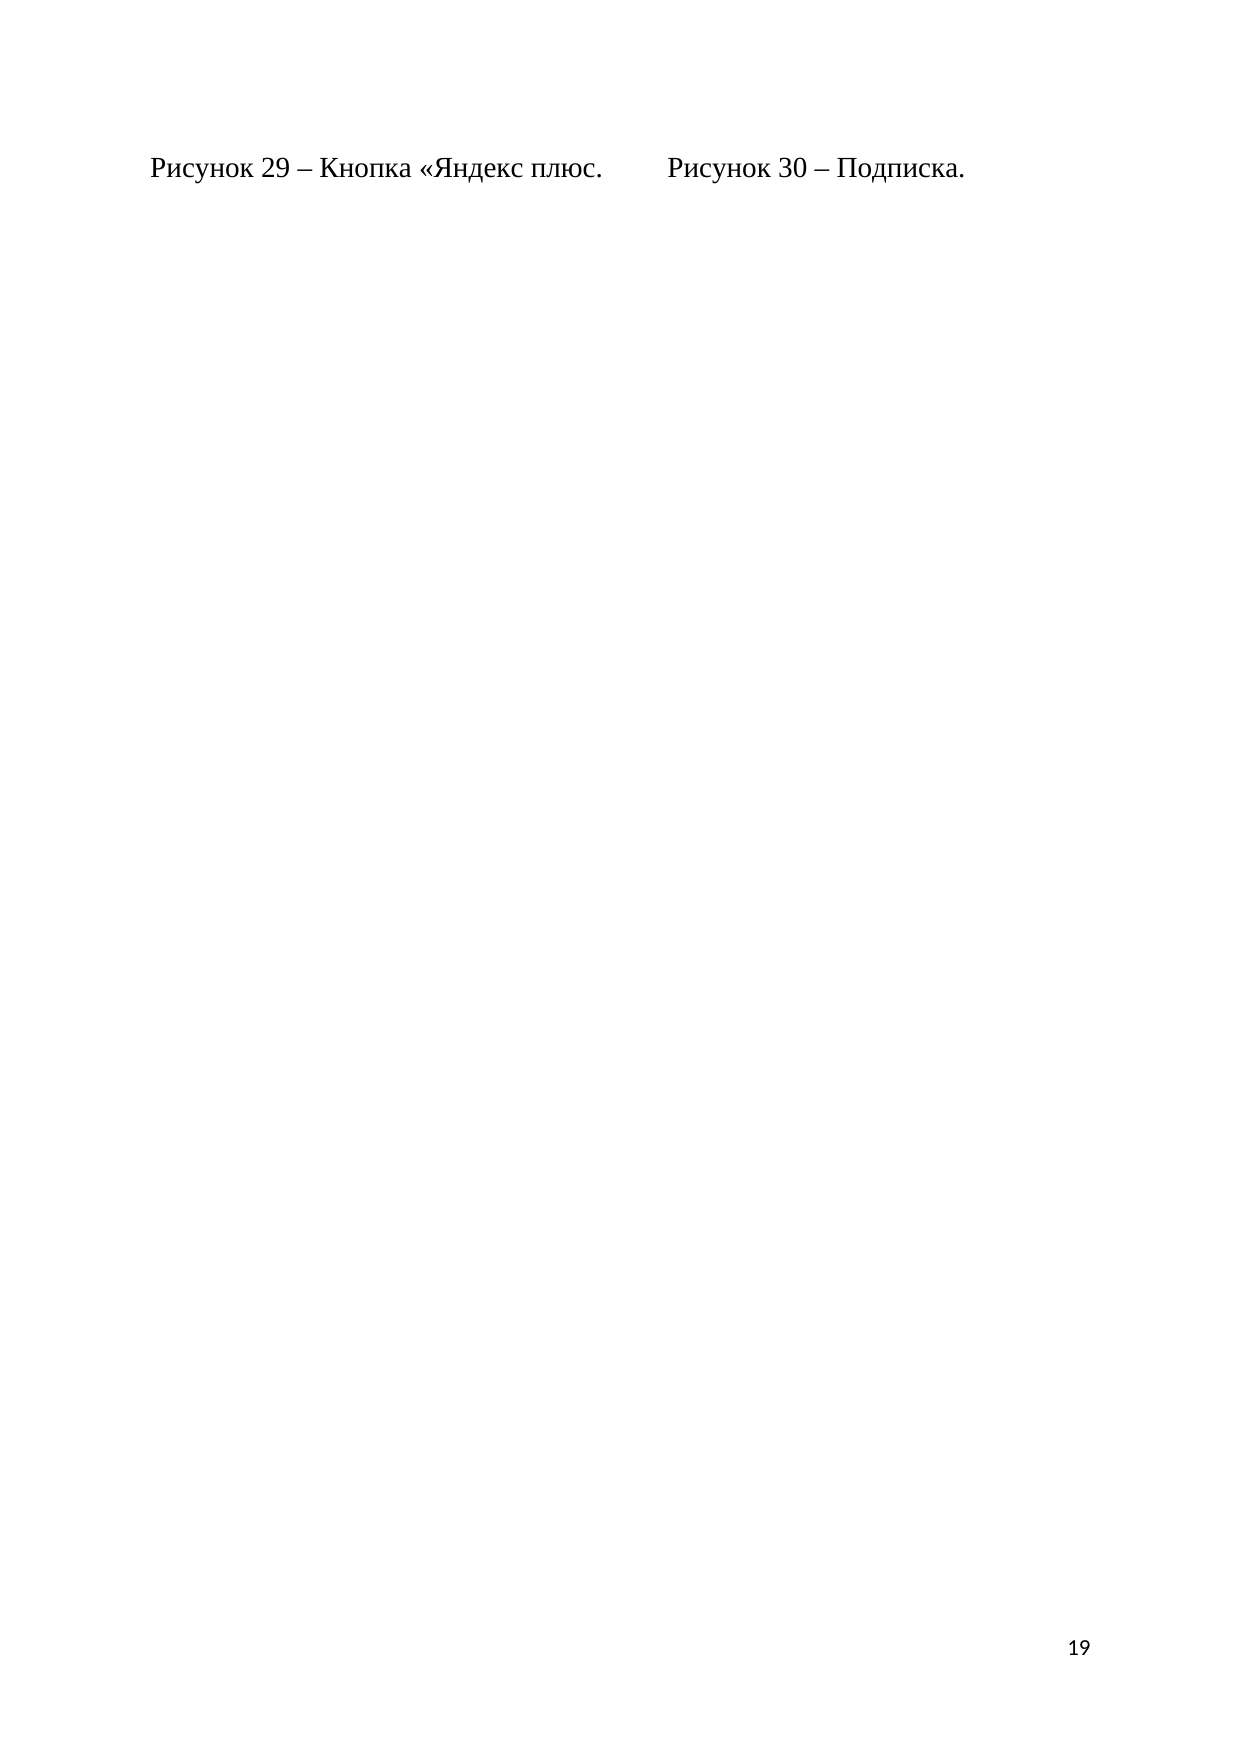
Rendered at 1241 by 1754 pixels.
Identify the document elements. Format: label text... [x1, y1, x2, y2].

text Рисунок 29 – Кнопка «Яндекс плюс. Рисунок 30 – Подписка. [150, 150, 1090, 183]
